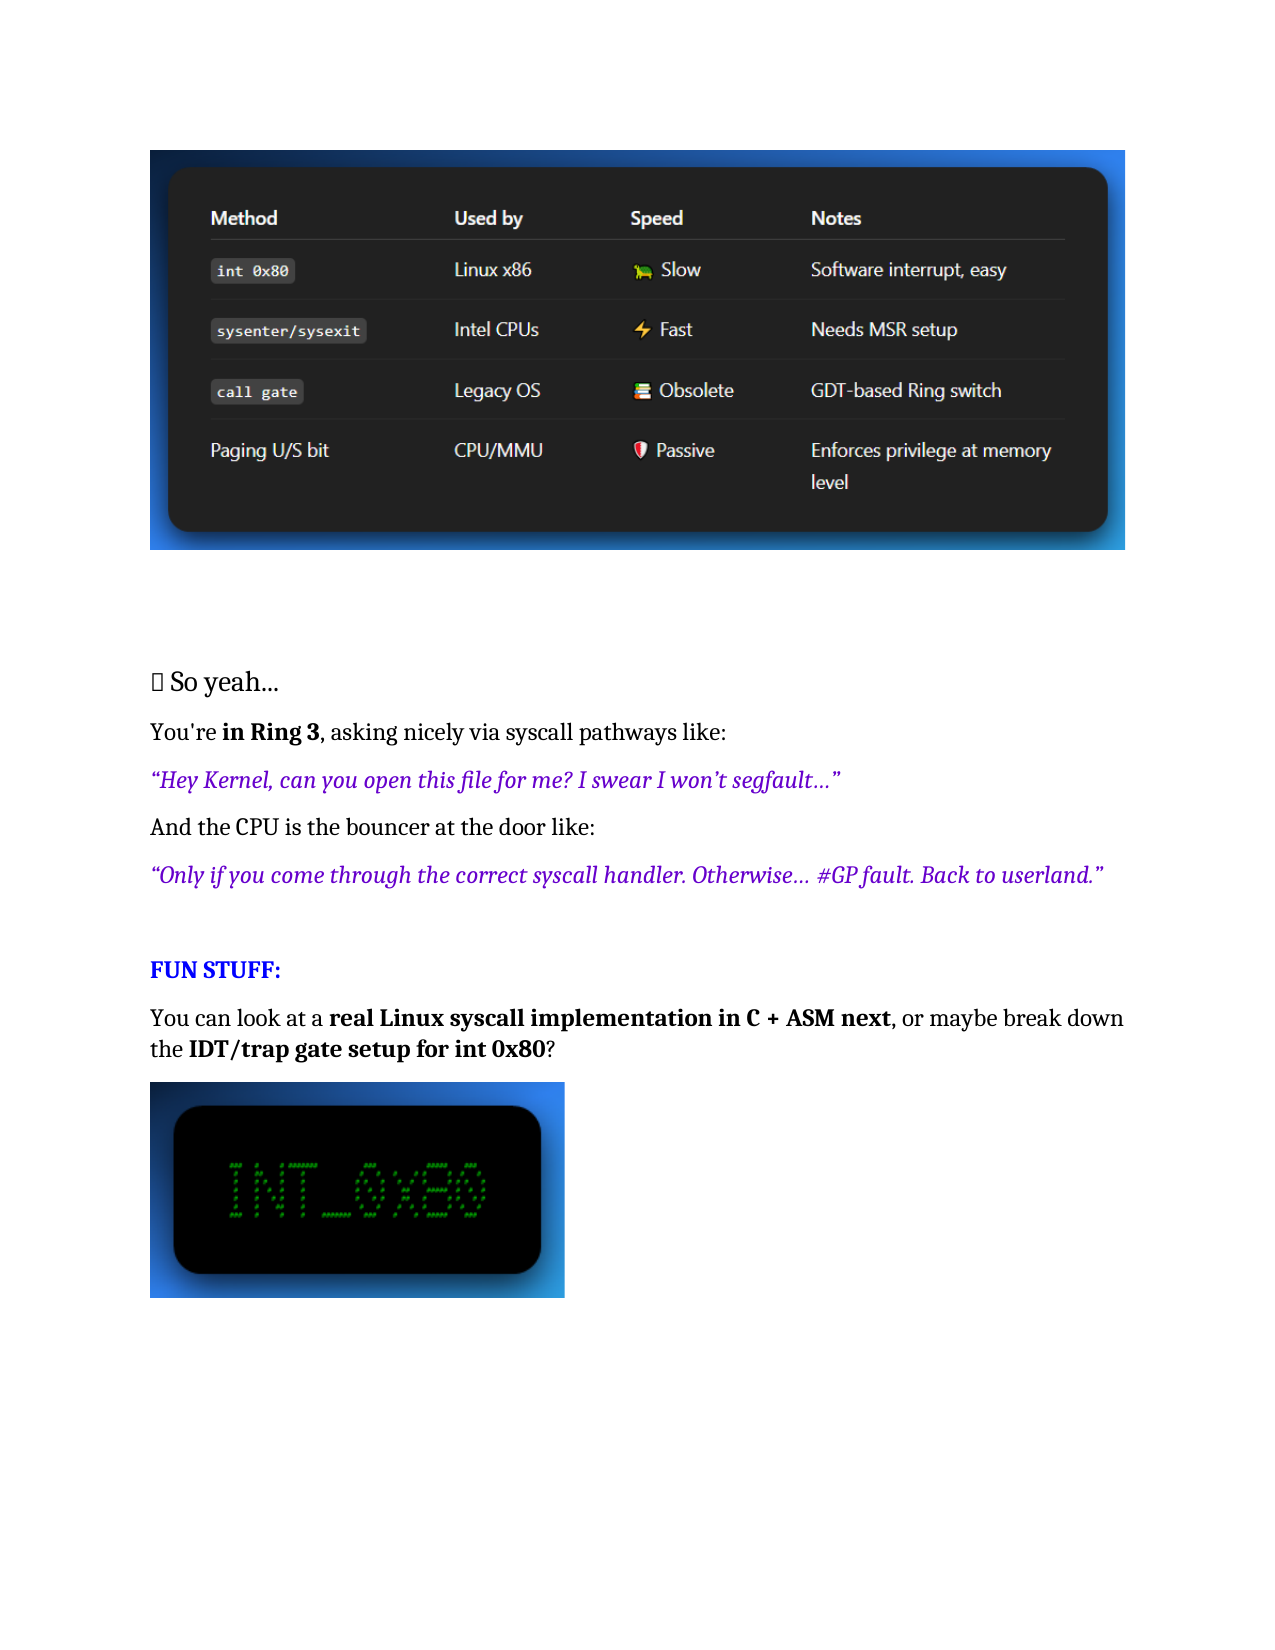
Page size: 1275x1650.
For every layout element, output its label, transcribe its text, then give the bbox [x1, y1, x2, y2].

text You can look at a real Linux syscall implementation in C + ASM next, or maybe break down the IDT/trap gate setup for int 0x80? [150, 1004, 1125, 1064]
text You're in Ring 3, asking nicely via syscall pathways like: [150, 718, 1125, 747]
picture [150, 1082, 565, 1298]
text 😤 So yeah... [150, 664, 1125, 698]
picture [150, 150, 1125, 550]
text FUN STUFF: [150, 956, 1125, 985]
text “Only if you come through the correct syscall handler. Otherwise… #GP fault. Back to userland.” [150, 861, 1125, 890]
text And the CPU is the bouncer at the door like: [150, 813, 1125, 842]
text “Hey Kernel, can you open this file for me? I swear I won’t segfault…” [150, 766, 1125, 794]
